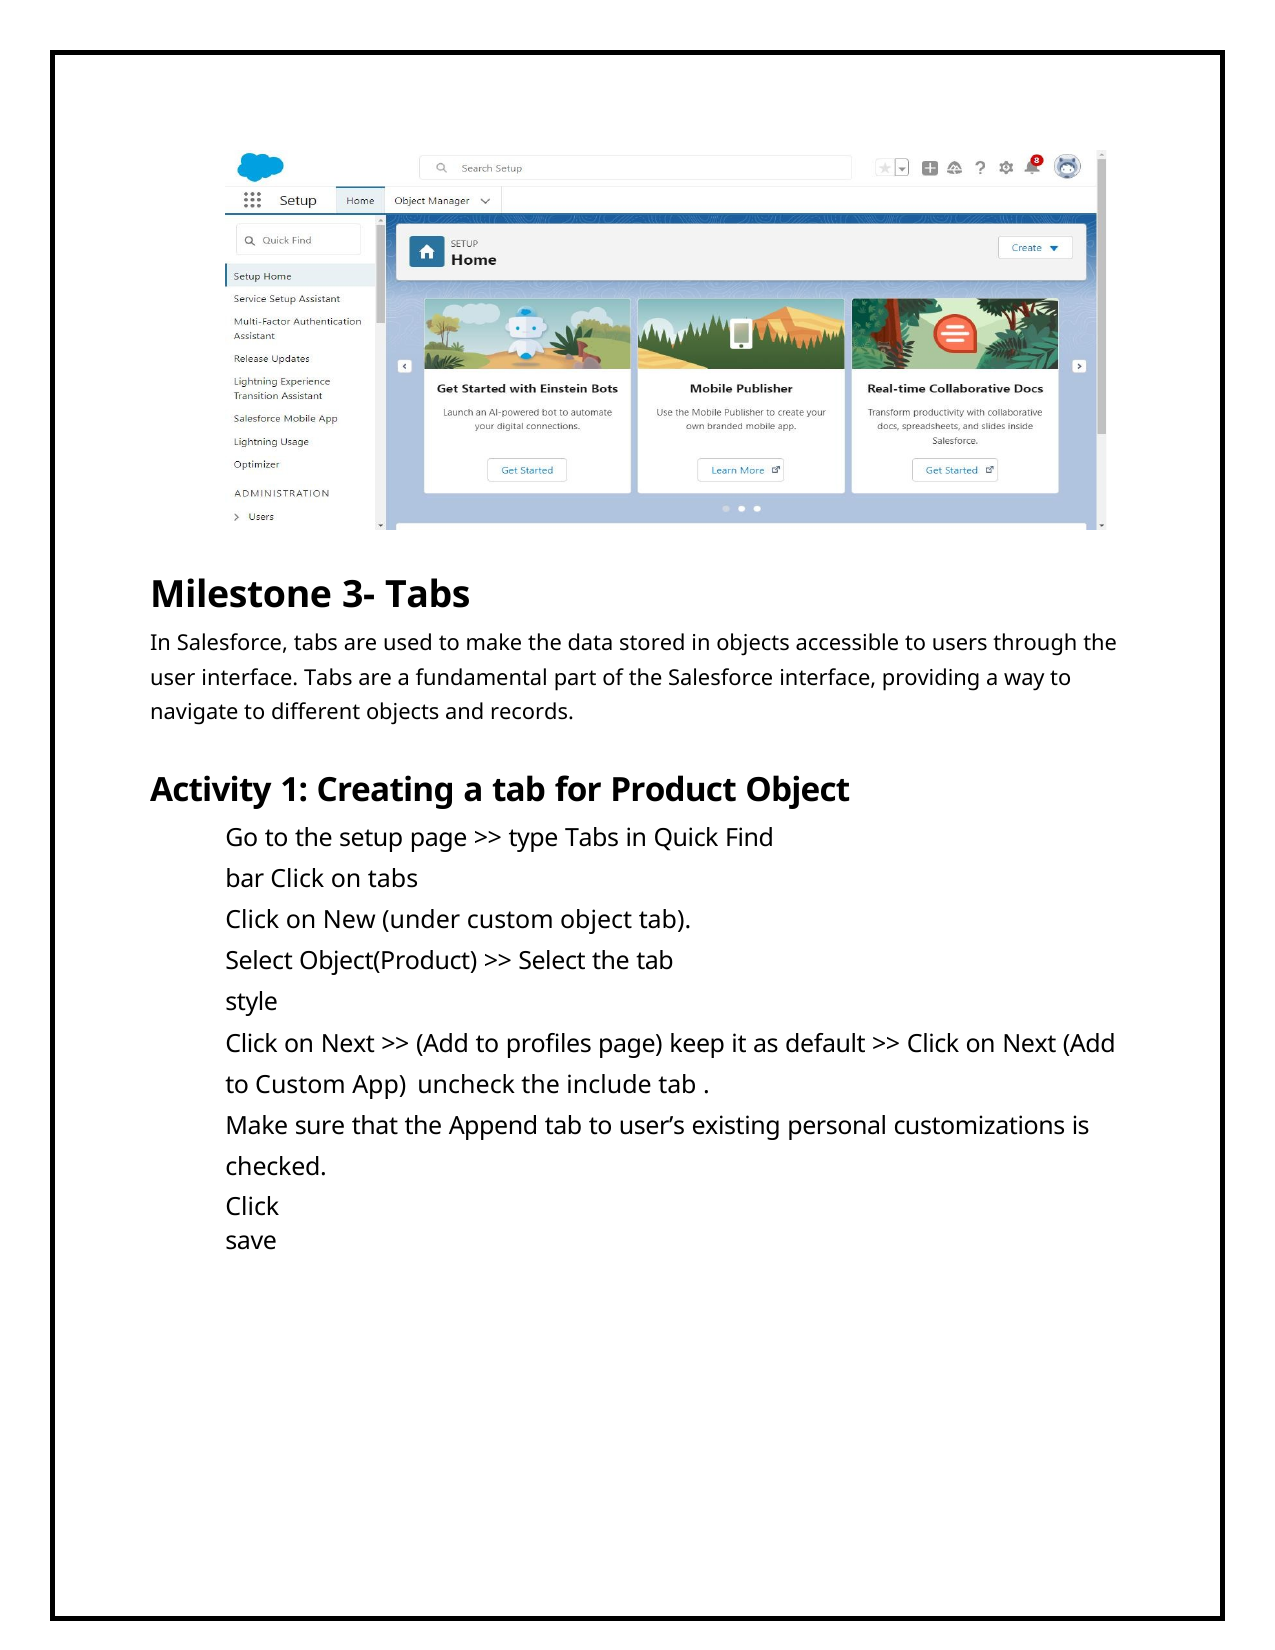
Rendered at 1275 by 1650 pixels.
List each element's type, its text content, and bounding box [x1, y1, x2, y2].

text Go to the setup page >> type Tabs in Quick Find bar Click on tabs [225, 819, 816, 894]
text Click on New (under custom object tab). Select Object(Product) >> Select the tab style [225, 902, 720, 1018]
picture [225, 150, 1107, 530]
text Click save [225, 1189, 336, 1257]
subtitle Milestone 3- Tabs [150, 568, 1200, 619]
text In Salesforce, tabs are used to make the data stored in objects accessible to users through the user interface. Tabs are a fundamental part of the Salesforce interface, providing a way to navigate to different objects and records. [150, 627, 1120, 726]
text Click on Next >> (Add to profiles page) keep it as default >> Click on Next (Add to Custom App) uncheck the include tab . [225, 1025, 1120, 1100]
text checked. [225, 1148, 336, 1182]
text Make sure that the Append tab to user’s existing personal customizations is [225, 1107, 1200, 1142]
subtitle Activity 1: Creating a tab for Product Object [150, 765, 1200, 811]
